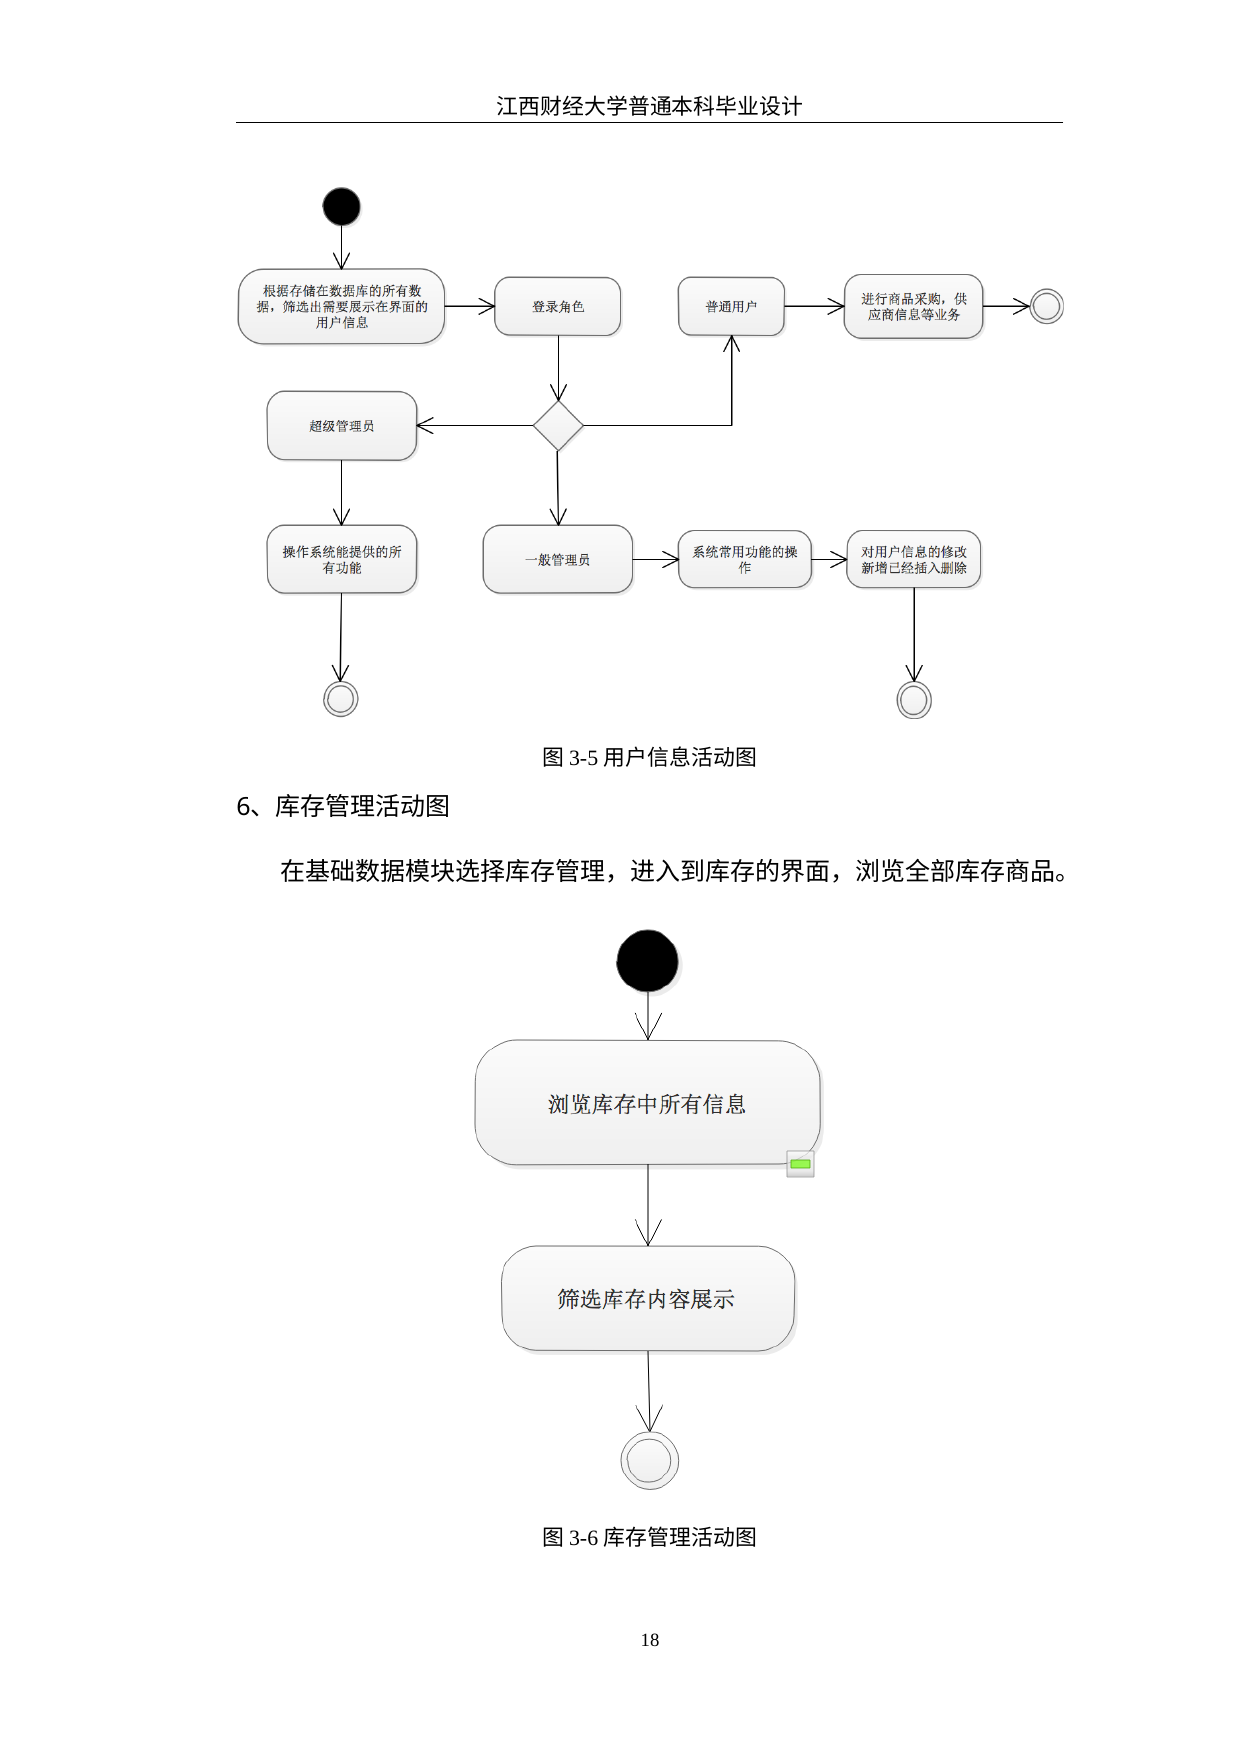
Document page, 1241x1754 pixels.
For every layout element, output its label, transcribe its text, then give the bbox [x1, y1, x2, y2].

text 图3-6 库存管理活动图 [236, 1519, 1063, 1552]
picture [450, 902, 849, 1516]
text 6、库存管理活动图 [236, 772, 1063, 837]
picture [236, 187, 1064, 719]
text 在基础数据模块选择库存管理，进入到库存的界面，浏览全部库存商品。 [236, 837, 1063, 902]
text 图3-5 用户信息活动图 [236, 739, 1063, 772]
